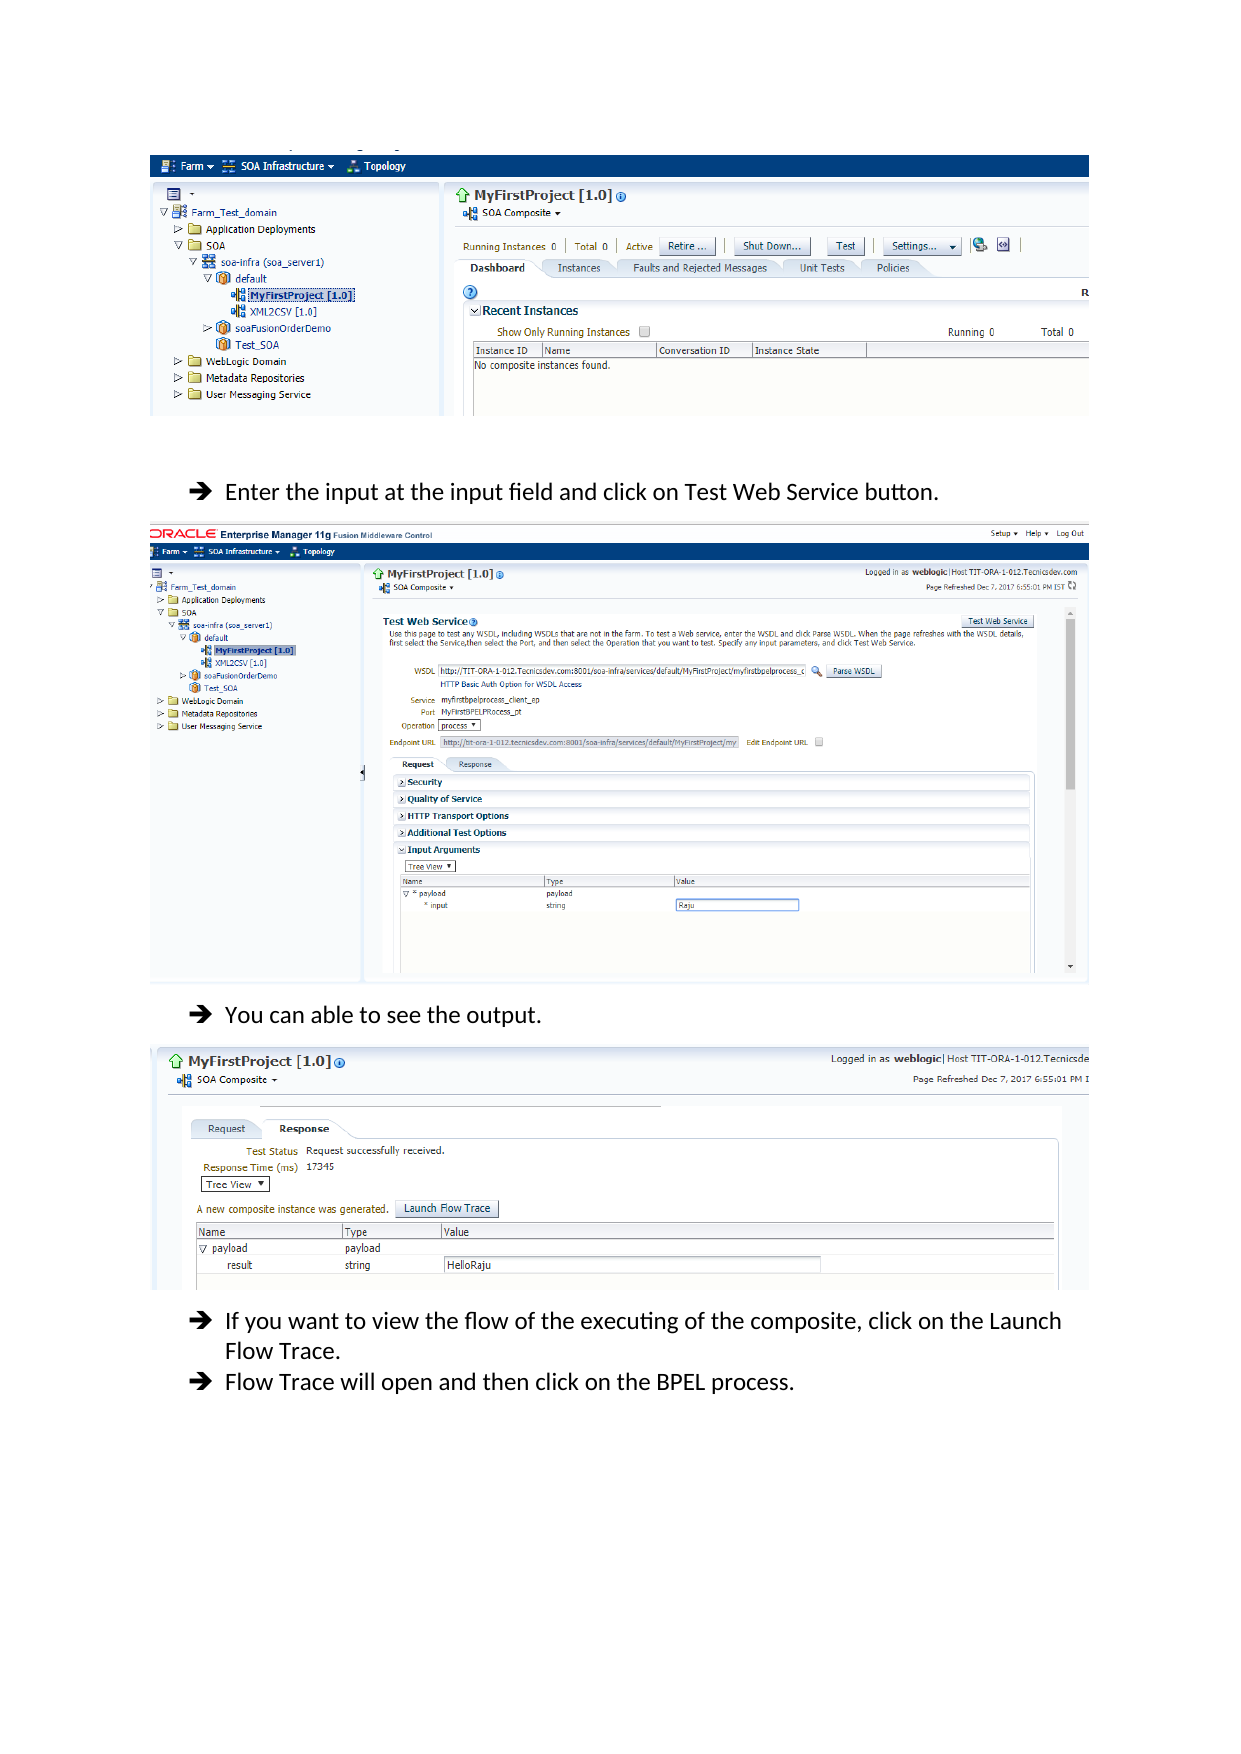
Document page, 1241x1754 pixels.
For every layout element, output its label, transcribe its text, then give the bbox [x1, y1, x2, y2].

list You can able to see the output. [187, 999, 1068, 1030]
picture [150, 1044, 1089, 1290]
list Enter the input at the input field and click on Test Web Service button. [187, 476, 1068, 507]
picture [150, 521, 1089, 985]
list Flow Trace will open and then click on the BPEL process. [187, 1366, 1068, 1397]
list If you want to view the flow of the executing of the composite, click on the Launch Flow Trace. [187, 1305, 1068, 1366]
picture [150, 150, 1089, 416]
